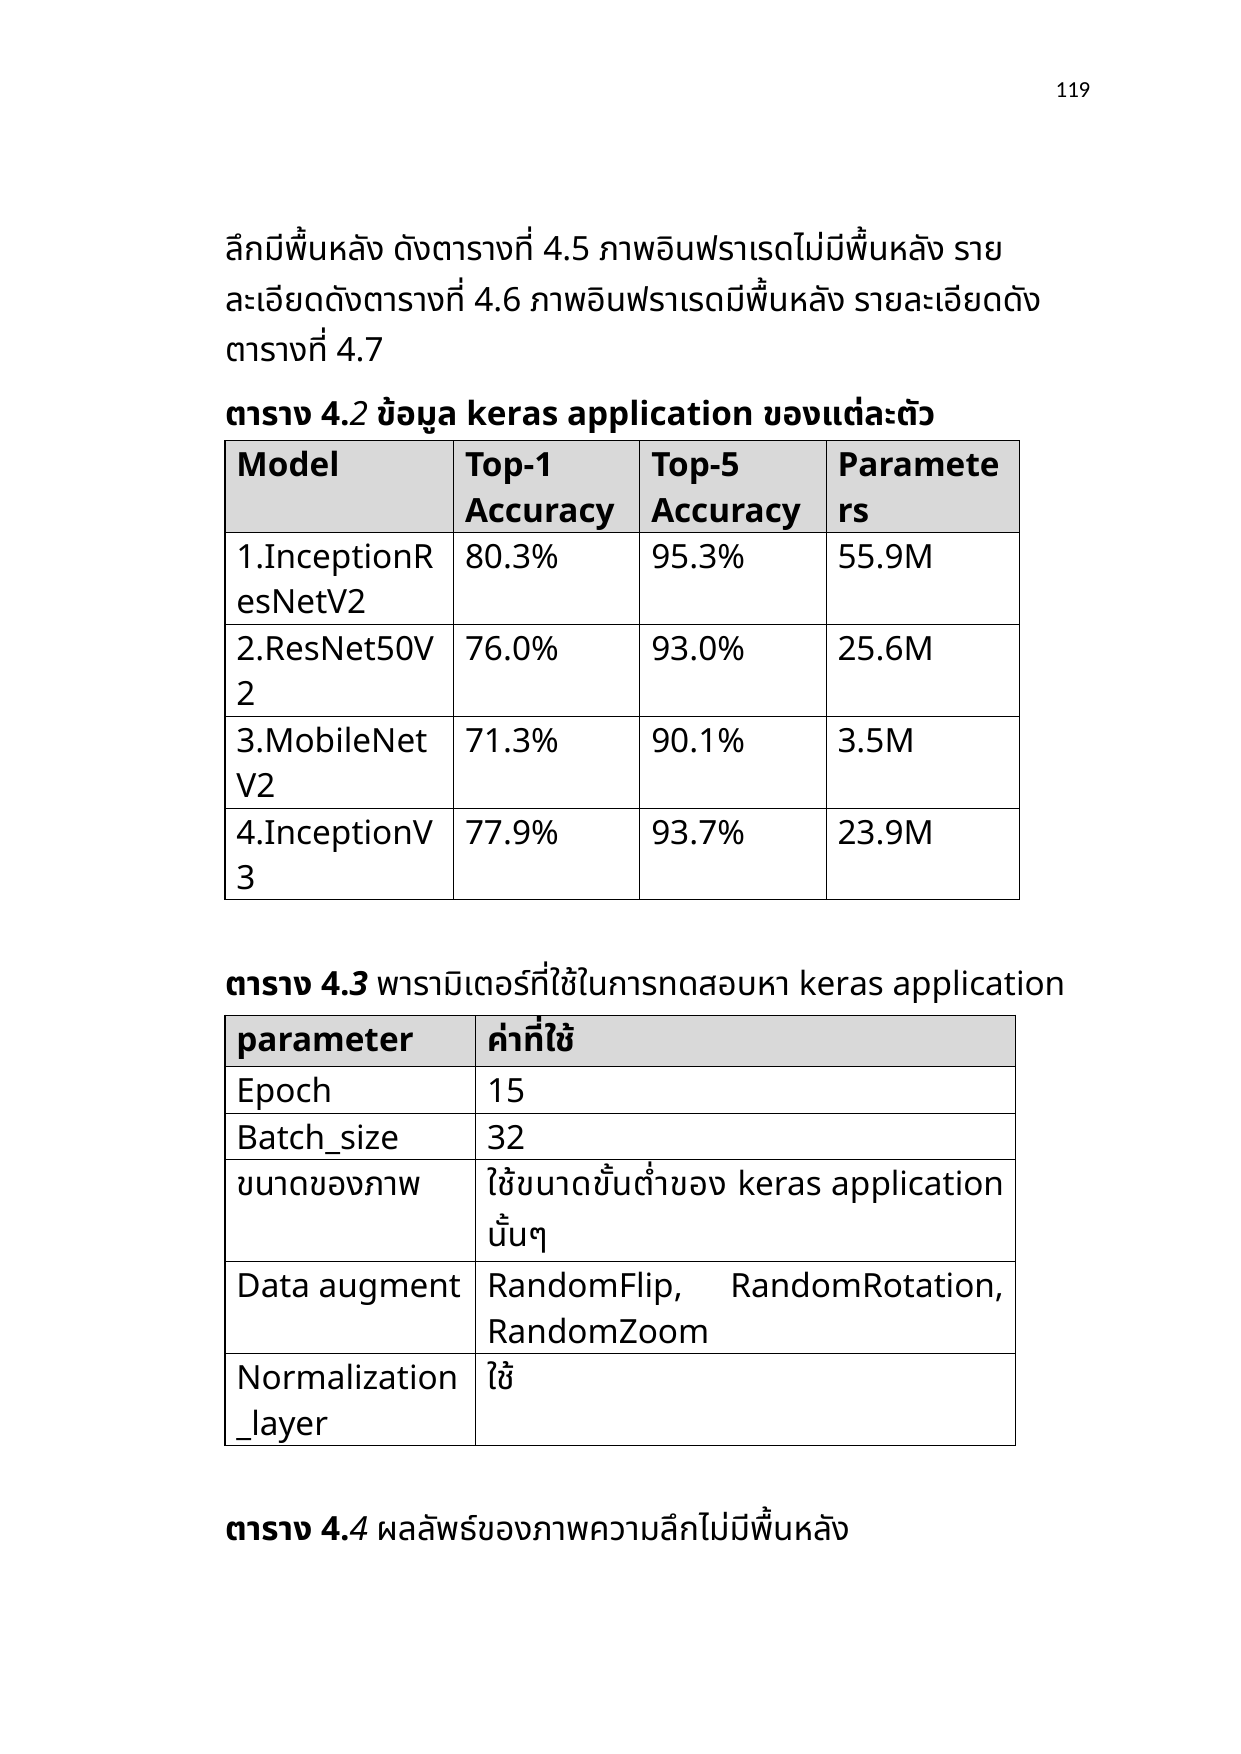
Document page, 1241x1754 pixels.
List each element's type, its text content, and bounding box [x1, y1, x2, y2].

table_cell 15 [476, 1067, 1015, 1112]
table_cell 93.7% [640, 809, 826, 899]
table_cell 93.0% [640, 625, 826, 716]
table_cell 76.0% [454, 625, 639, 716]
table_header Parameters [827, 441, 1019, 532]
table_cell 90.1% [640, 717, 826, 807]
table_cell ใช้ [476, 1354, 1015, 1445]
table_cell 55.9M [827, 533, 1019, 624]
table_cell 25.6M [827, 625, 1019, 716]
table_cell 3.MobileNetV2 [226, 717, 453, 807]
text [225, 225, 1090, 377]
table_cell 95.3% [640, 533, 826, 624]
table_cell Epoch [226, 1067, 475, 1112]
text ตาราง 4.4 ผลลัพธ์ของภาพความลึกไม่มีพื้นหลัง [225, 1505, 1090, 1556]
table_cell 80.3% [454, 533, 639, 624]
table_cell 77.9% [454, 809, 639, 899]
table_cell 3.5M [827, 717, 1019, 807]
table_header Model [226, 441, 453, 532]
text ตาราง 4.2 ข้อมูล keras application ของแต่ละตัว [225, 389, 1090, 440]
table_header Top-5 Accuracy [640, 441, 826, 532]
table_cell Data augment [226, 1262, 475, 1353]
table_cell Normalization_layer [226, 1354, 475, 1445]
table_cell RandomFlip, RandomRotation, RandomZoom [476, 1262, 1015, 1353]
table_cell ใช้ขนาดขั้นต่ำของ keras application นั้นๆ [476, 1160, 1015, 1261]
table_header ค่าที่ใช้ [476, 1016, 1015, 1066]
table_header Top-1 Accuracy [454, 441, 639, 532]
table_cell 71.3% [454, 717, 639, 807]
table_cell Batch_size [226, 1114, 475, 1159]
table_cell 32 [476, 1114, 1015, 1159]
table_cell 23.9M [827, 809, 1019, 899]
table_cell ขนาดของภาพ [226, 1160, 475, 1261]
table_cell 1.InceptionResNetV2 [226, 533, 453, 624]
text ตาราง 4.3 พารามิเตอร์ที่ใช้ในการทดสอบหา keras application [225, 960, 1090, 1011]
table_header parameter [226, 1016, 475, 1066]
table_cell 4.InceptionV3 [226, 809, 453, 899]
table_cell 2.ResNet50V2 [226, 625, 453, 716]
